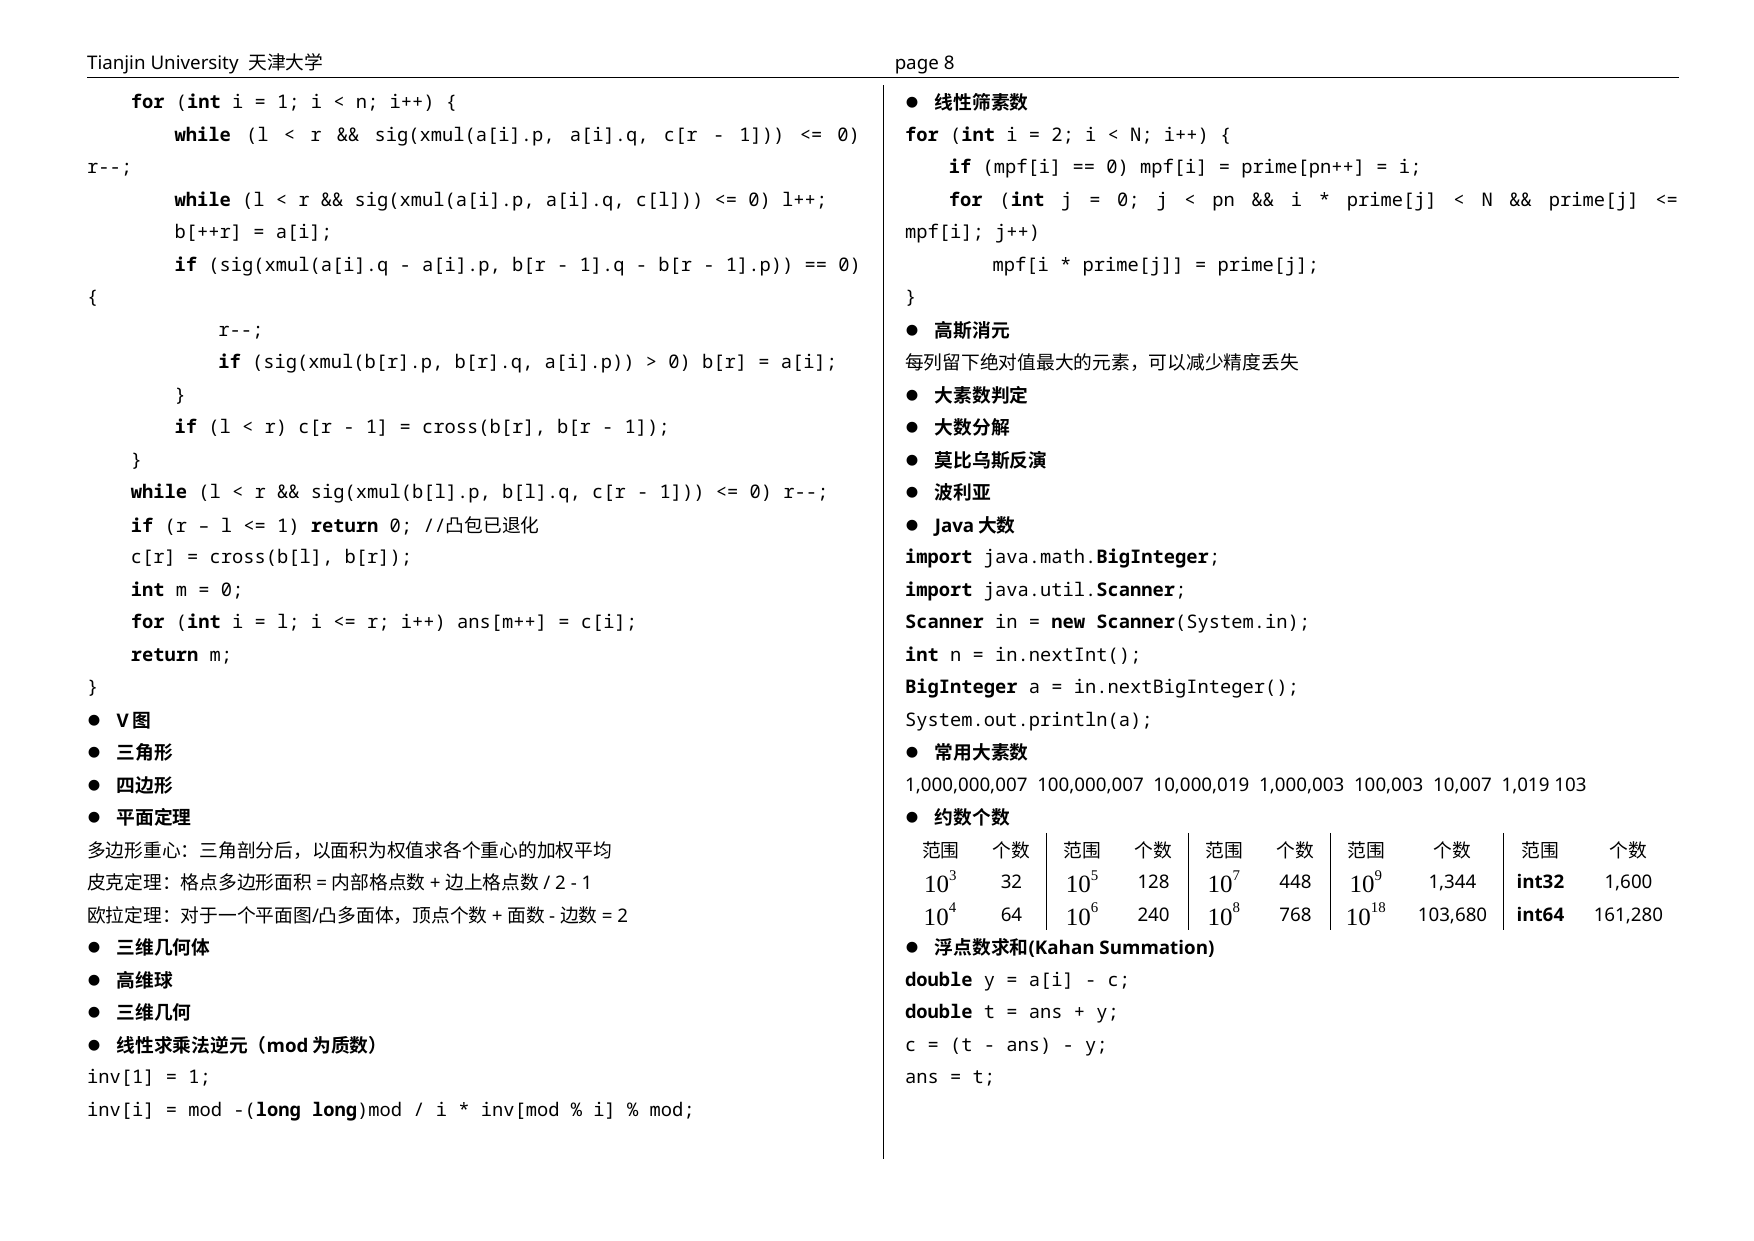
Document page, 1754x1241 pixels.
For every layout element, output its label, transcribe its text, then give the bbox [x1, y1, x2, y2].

text for (int i = 1; i < n; i++) { [87, 85, 861, 118]
text int n = in.nextInt(); [905, 638, 1679, 670]
subtitle 大数分解 [905, 410, 1679, 443]
subtitle V图 [87, 703, 861, 735]
table_cell 64 [976, 898, 1046, 930]
subtitle 高维球 [87, 963, 861, 995]
text import java.util.Scanner; [905, 573, 1679, 605]
text c = (t - ans) - y; [905, 1028, 1679, 1060]
text while (l < r && sig(xmul(b[l].p, b[l].q, c[r - 1])) <= 0) r--; [87, 475, 861, 508]
table_cell 128 [1118, 865, 1188, 898]
text import java.math.BigInteger; [905, 540, 1679, 573]
table_cell 768 [1260, 898, 1330, 930]
text mpf[i * prime[j]] = prime[j]; [905, 248, 1679, 280]
text if (sig(xmul(b[r].p, b[r].q, a[i].p)) > 0) b[r] = a[i]; [87, 345, 861, 378]
subtitle 平面定理 [87, 800, 861, 833]
table_cell [1047, 898, 1118, 930]
subtitle 线性求乘法逆元（mod为质数） [87, 1028, 861, 1060]
text 皮克定理：格点多边形面积 = 内部格点数 + 边上格点数 / 2 - 1 [87, 865, 861, 898]
text for (int i = 2; i < N; i++) { [905, 118, 1679, 150]
table_header 个数 [1578, 833, 1679, 865]
subtitle Java大数 [905, 508, 1679, 540]
subtitle 浮点数求和(Kahan Summation) [905, 930, 1679, 963]
table_header 范围 [1504, 833, 1577, 865]
text 1,000,000,007 100,000,007 10,000,019 1,000,003 100,003 10,007 1,019 103 [905, 768, 1679, 800]
subtitle 高斯消元 [905, 313, 1679, 345]
text while (l < r && sig(xmul(a[i].p, a[i].q, c[l])) <= 0) l++; [87, 183, 861, 215]
text BigInteger a = in.nextBigInteger(); [905, 670, 1679, 703]
table_cell 32 [976, 865, 1046, 898]
text System.out.println(a); [905, 703, 1679, 735]
text inv[i] = mod -(long long)mod / i * inv[mod % i] % mod; [87, 1093, 861, 1125]
text if (l < r) c[r - 1] = cross(b[r], b[r - 1]); [87, 410, 861, 443]
subtitle 三维几何体 [87, 930, 861, 963]
text inv[1] = 1; [87, 1060, 861, 1093]
text } [87, 443, 861, 475]
table_cell 161,280 [1578, 898, 1679, 930]
table_cell [1189, 865, 1260, 898]
subtitle 波利亚 [905, 475, 1679, 508]
table_header 个数 [1260, 833, 1330, 865]
text for (int i = l; i <= r; i++) ans[m++] = c[i]; [87, 605, 861, 638]
text if (r – l <= 1) return 0; //凸包已退化 [87, 508, 861, 540]
text b[++r] = a[i]; [87, 215, 861, 248]
text } [87, 670, 861, 703]
table_header 个数 [1402, 833, 1503, 865]
table_cell 240 [1118, 898, 1188, 930]
table_cell [905, 865, 976, 898]
subtitle 三维几何 [87, 995, 861, 1028]
subtitle 三角形 [87, 735, 861, 768]
table_cell 103,680 [1402, 898, 1503, 930]
text } [87, 378, 861, 410]
subtitle 大素数判定 [905, 378, 1679, 410]
subtitle 四边形 [87, 768, 861, 800]
table_cell [1189, 898, 1260, 930]
text if (mpf[i] == 0) mpf[i] = prime[pn++] = i; [905, 150, 1679, 183]
table_cell [1331, 865, 1402, 898]
table_header 个数 [1118, 833, 1188, 865]
table_header 范围 [1189, 833, 1260, 865]
text double y = a[i] - c; [905, 963, 1679, 995]
table_cell int64 [1504, 898, 1577, 930]
table_cell 1,600 [1578, 865, 1679, 898]
text 每列留下绝对值最大的元素，可以减少精度丢失 [905, 345, 1679, 378]
table_cell [905, 898, 976, 930]
table_header 范围 [905, 833, 976, 865]
text ans = t; [905, 1060, 1679, 1093]
table_header 范围 [1047, 833, 1118, 865]
subtitle 莫比乌斯反演 [905, 443, 1679, 475]
table_header 个数 [976, 833, 1046, 865]
subtitle 约数个数 [905, 800, 1679, 833]
subtitle 常用大素数 [905, 735, 1679, 768]
table_cell 1,344 [1402, 865, 1503, 898]
text Scanner in = new Scanner(System.in); [905, 605, 1679, 638]
text r--; [87, 313, 861, 345]
text for (int j = 0; j < pn && i * prime[j] < N && prime[j] <= mpf[i]; j++) [905, 183, 1679, 248]
table_cell int32 [1504, 865, 1577, 898]
subtitle 线性筛素数 [905, 85, 1679, 118]
text } [905, 280, 1679, 313]
table_cell 448 [1260, 865, 1330, 898]
text int m = 0; [87, 573, 861, 605]
text 多边形重心：三角剖分后，以面积为权值求各个重心的加权平均 [87, 833, 861, 865]
text while (l < r && sig(xmul(a[i].p, a[i].q, c[r - 1])) <= 0) r--; [87, 118, 861, 183]
text return m; [87, 638, 861, 670]
table_cell [1331, 898, 1402, 930]
text if (sig(xmul(a[i].q - a[i].p, b[r - 1].q - b[r - 1].p)) == 0) { [87, 248, 861, 313]
text 欧拉定理：对于一个平面图/凸多面体，顶点个数 + 面数 - 边数 = 2 [87, 898, 861, 930]
table_header 范围 [1331, 833, 1402, 865]
table_cell [1047, 865, 1118, 898]
text double t = ans + y; [905, 995, 1679, 1028]
text c[r] = cross(b[l], b[r]); [87, 540, 861, 573]
